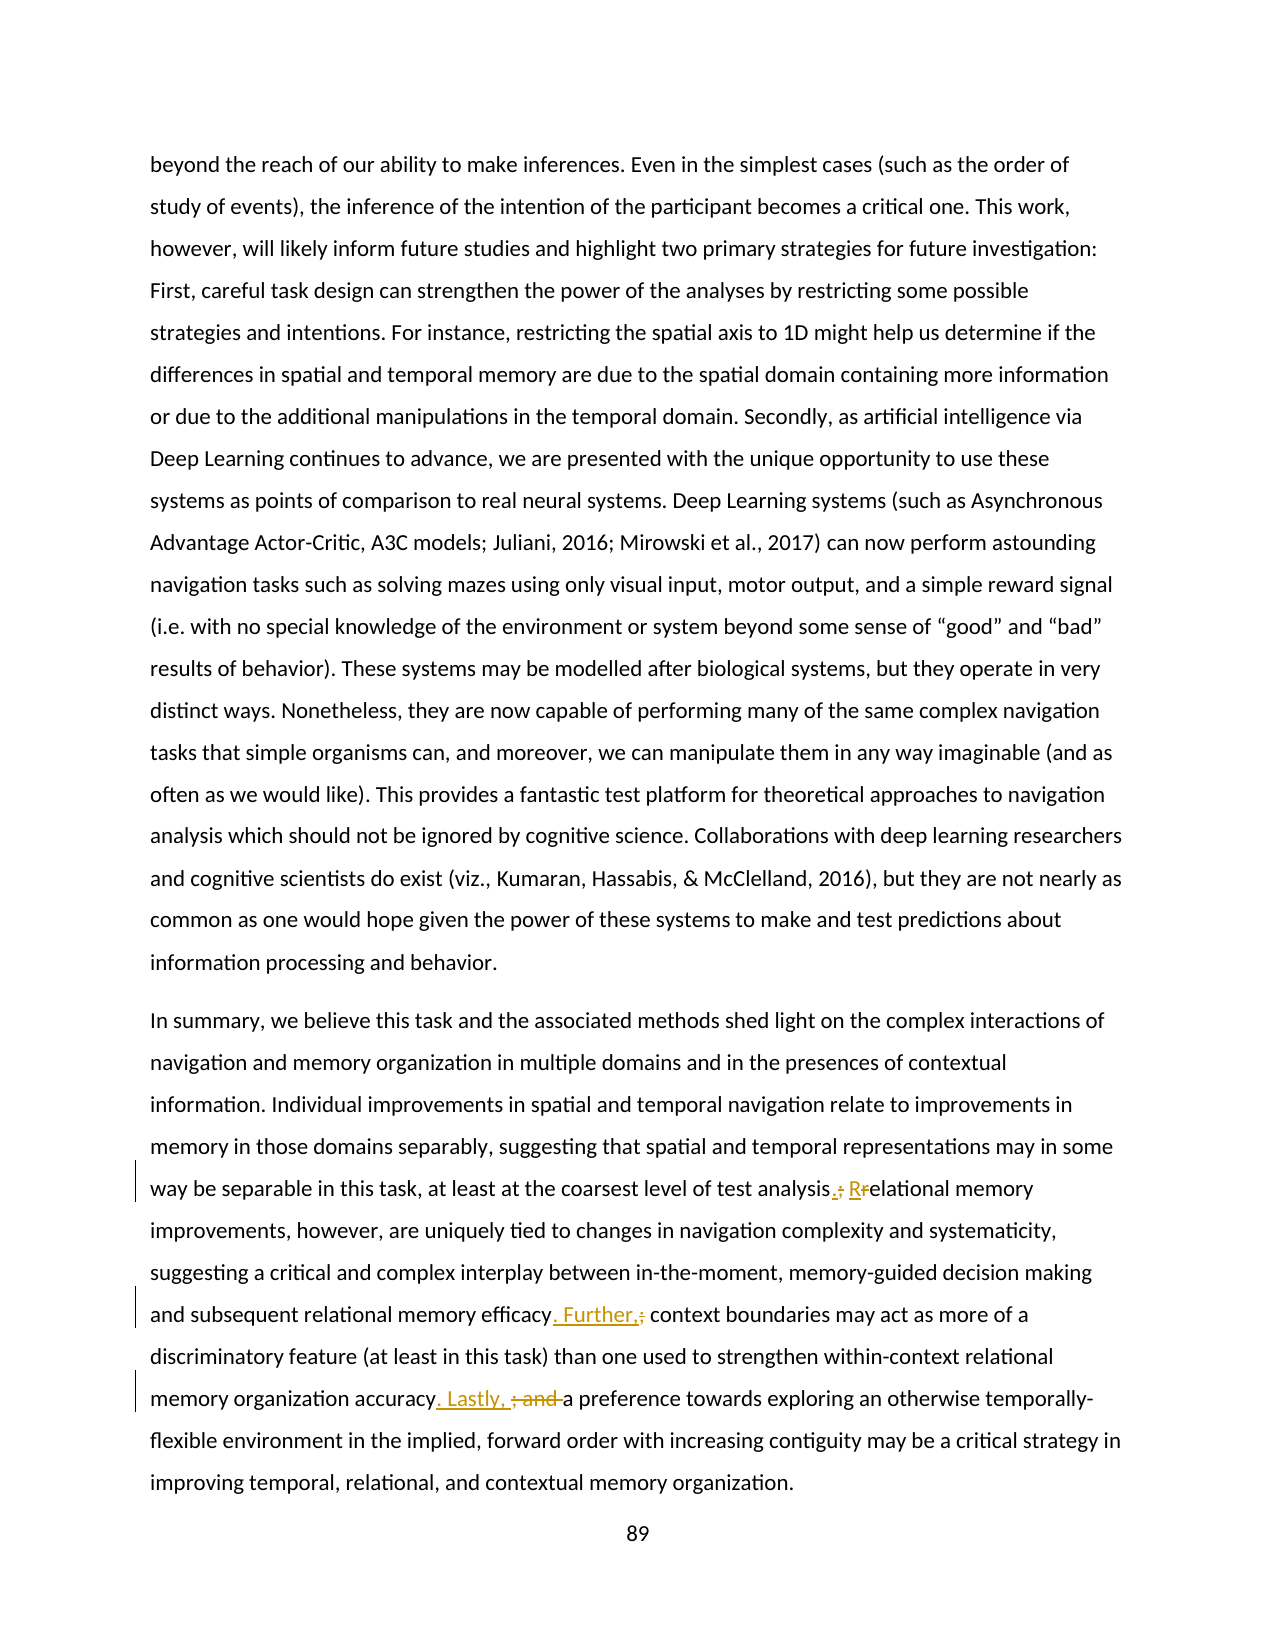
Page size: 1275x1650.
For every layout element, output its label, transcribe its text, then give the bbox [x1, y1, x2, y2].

text In summary, we believe this task and the associated methods shed light on the complex interactions of navigation and memory organization in multiple domains and in the presences of contextual information. Individual improvements in spatial and temporal navigation relate to improvements in memory in those domains separably, suggesting that spatial and temporal representations may in some way be separable in this task, at least at the coarsest level of test analysis elational memory improvements, however, are uniquely tied to changes in navigation complexity and systematicity, suggesting a critical and complex interplay between in-the-moment, memory-guided decision making and subsequent relational memory efficacy context boundaries may act as more of a discriminatory feature (at least in this task) than one used to strengthen within-context relational memory organization accuracya preference towards exploring an otherwise temporally-flexible environment in the implied, forward order with increasing contiguity may be a critical strategy in improving temporal, relational, and contextual memory organization. [150, 1006, 1125, 1496]
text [150, 150, 1125, 976]
